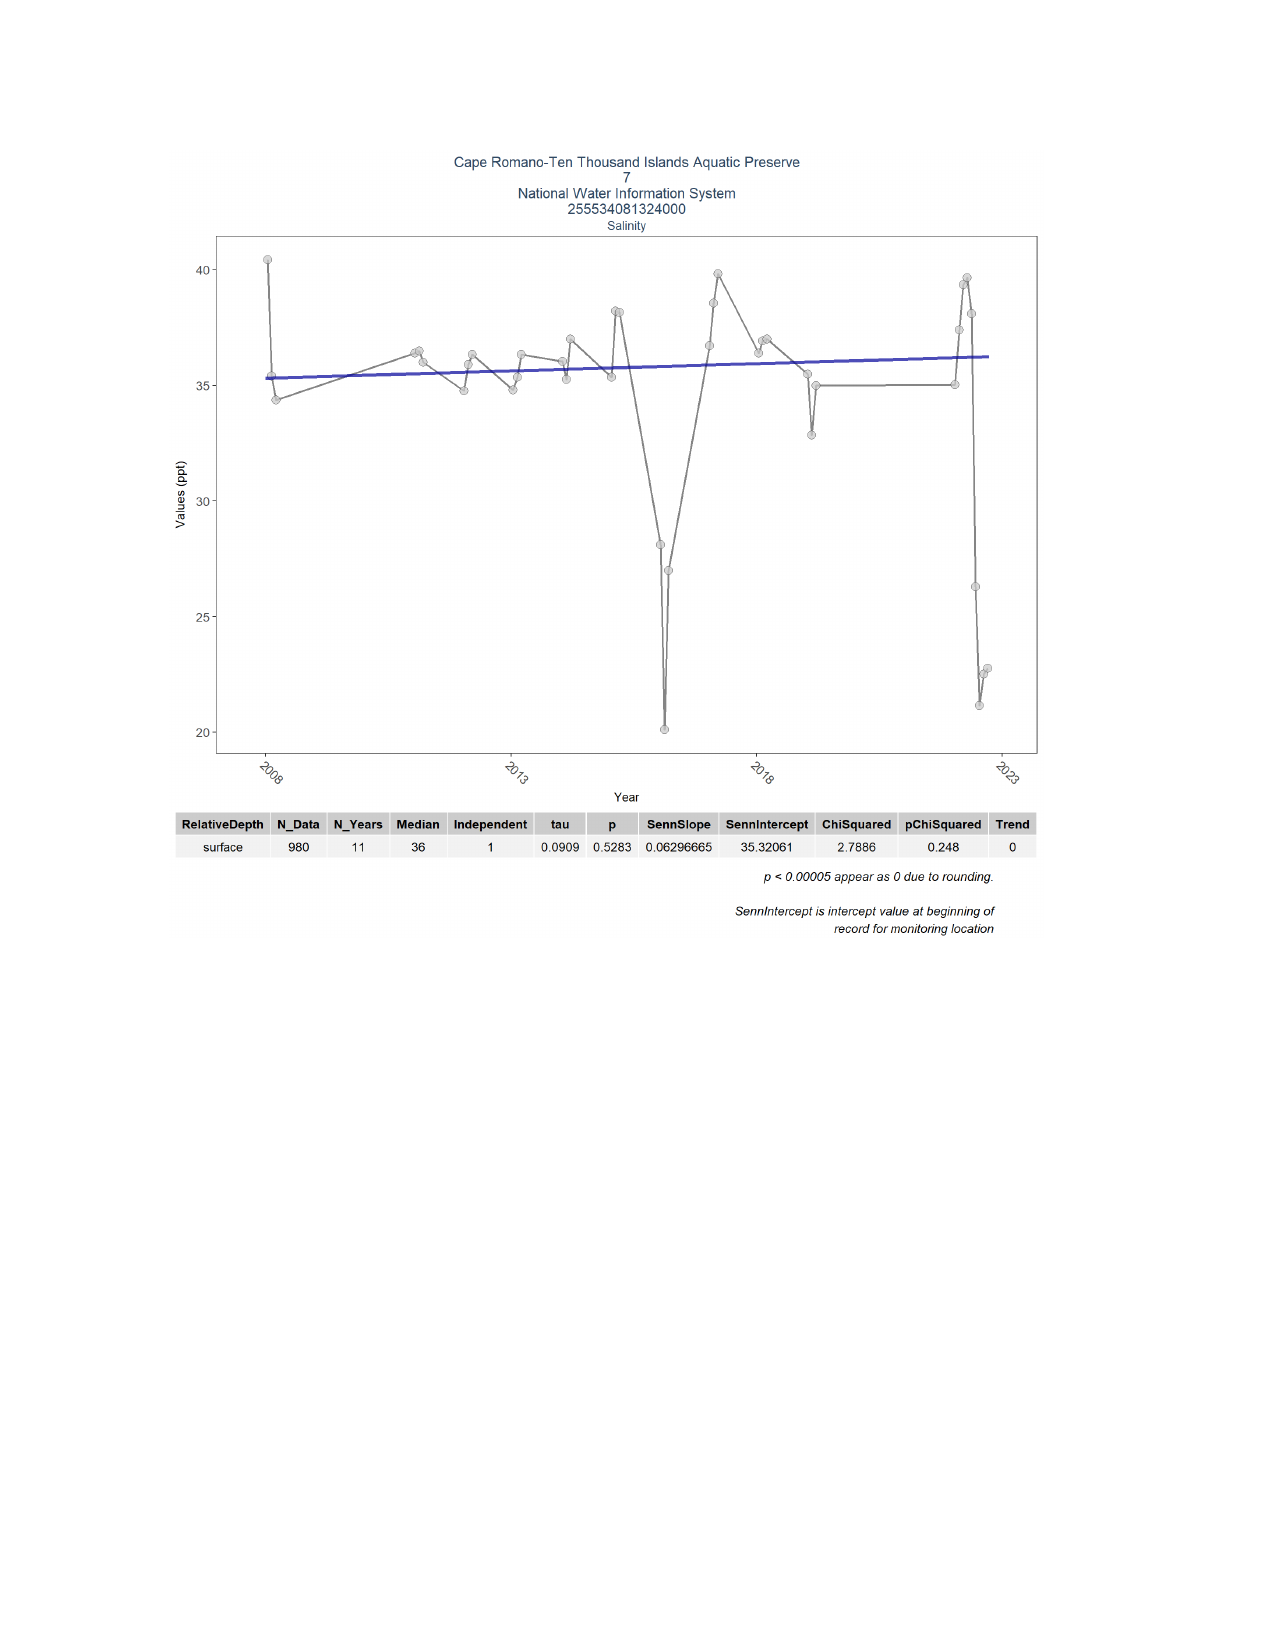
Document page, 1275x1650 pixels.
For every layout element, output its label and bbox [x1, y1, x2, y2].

picture [168, 150, 1044, 938]
